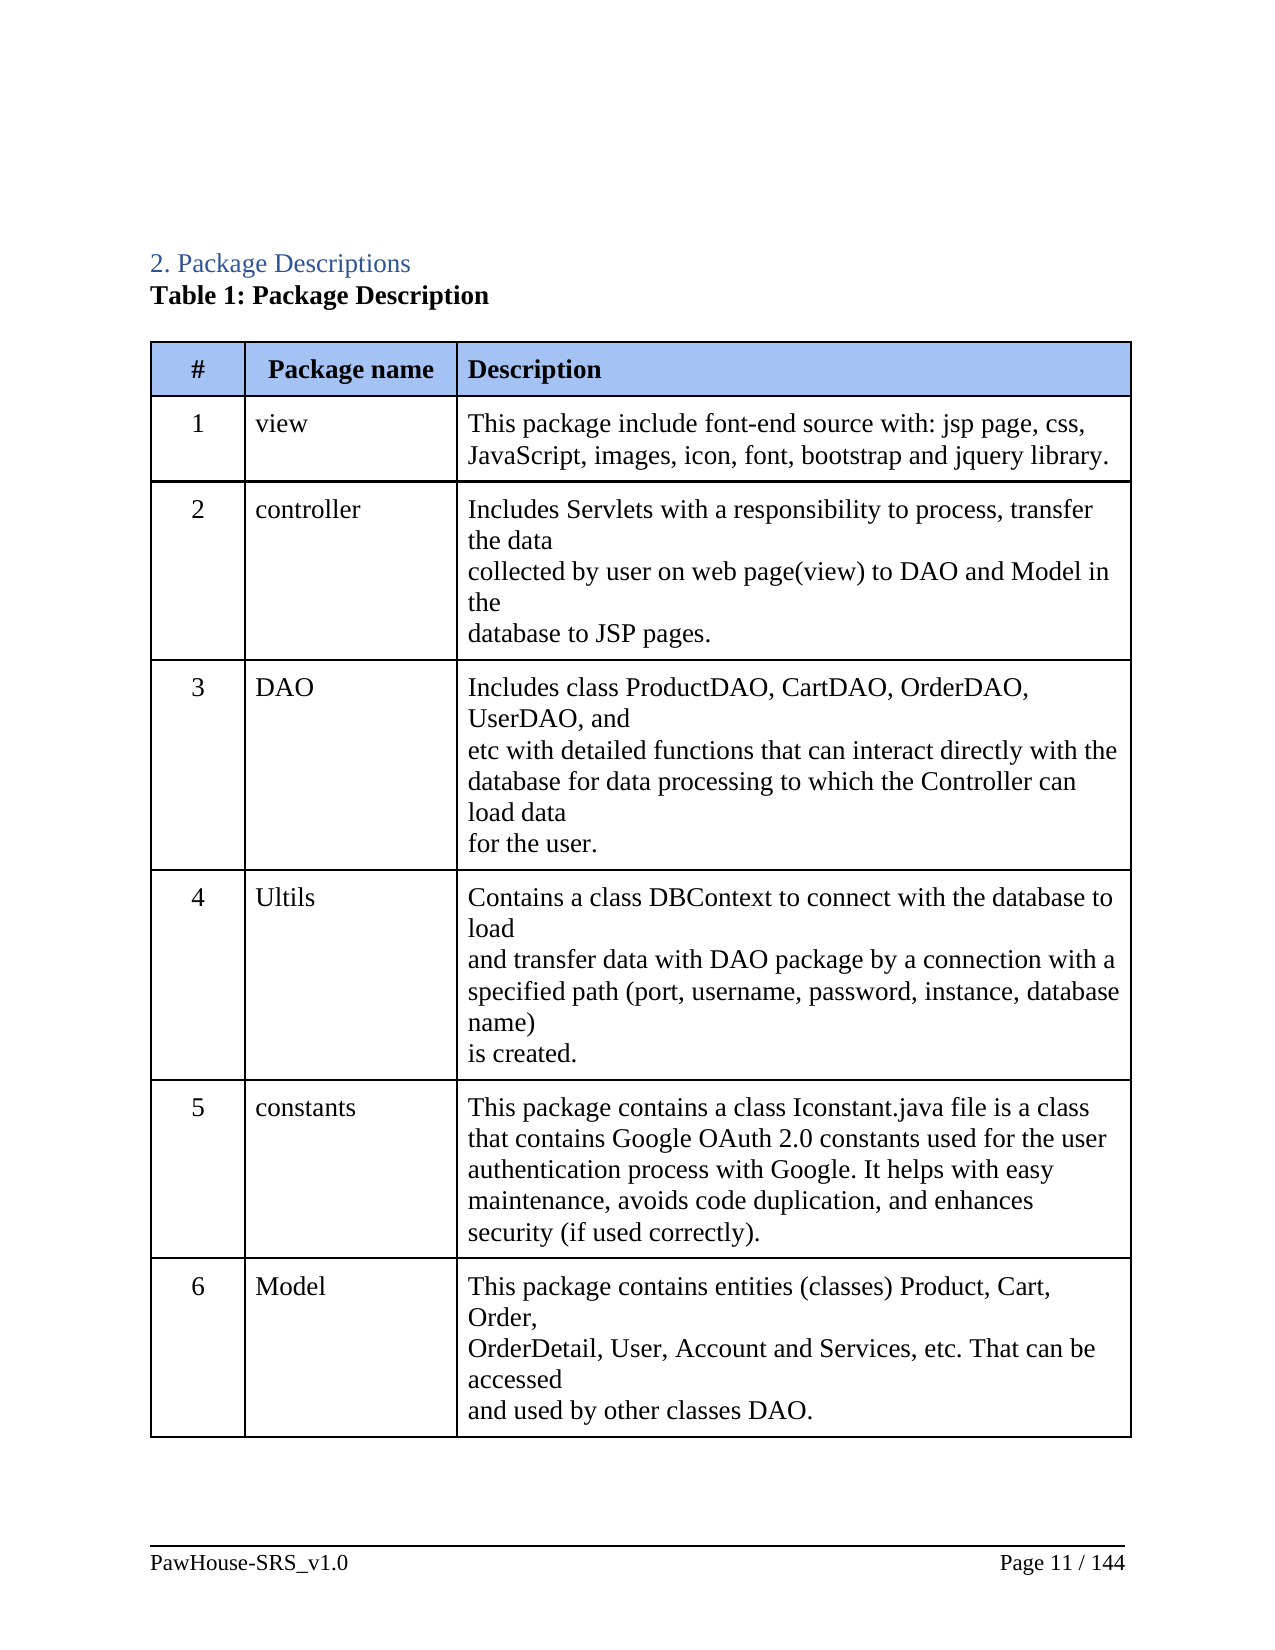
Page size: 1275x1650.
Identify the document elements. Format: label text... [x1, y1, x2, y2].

text Table 1: Package Description [150, 279, 1125, 310]
subtitle 2. Package Descriptions [150, 248, 1125, 279]
